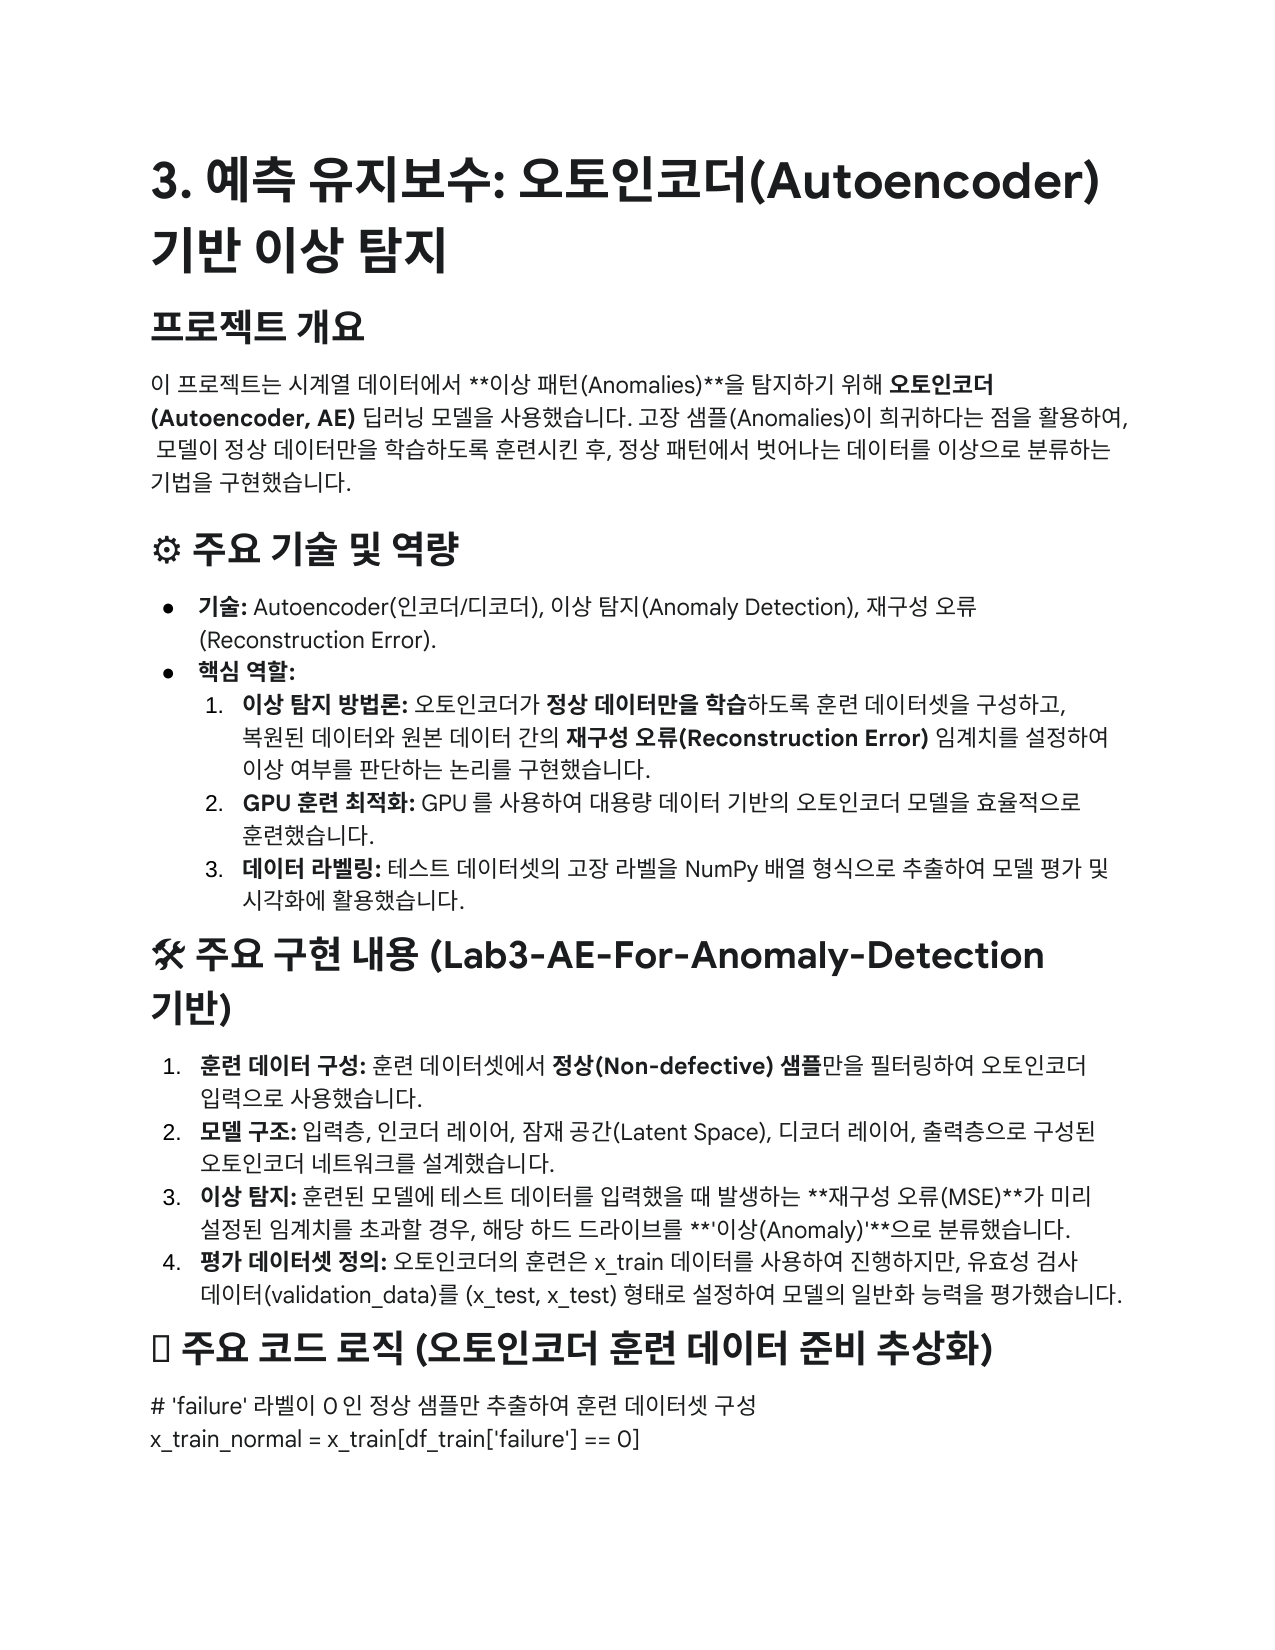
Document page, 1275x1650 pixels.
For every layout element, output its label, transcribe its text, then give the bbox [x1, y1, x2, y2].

list 핵심 역할: [161, 658, 1125, 687]
text 이 프로젝트는 시계열 데이터에서 **이상 패턴(Anomalies)**을 탐지하기 위해 오토인코더(Autoencoder, AE) 딥러닝 모델을 사용했습니다. 고장 샘플(Anomalies)이 희귀하다는 점을 활용하여, 모델이 정상 데이터만을 학습하도록 훈련시킨 후, 정상 패턴에서 벗어나는 데이터를 이상으로 분류하는 기법을 구현했습니다. [150, 371, 1125, 498]
list GPU 훈련 최적화: GPU를 사용하여 대용량 데이터 기반의 오토인코더 모델을 효율적으로 훈련했습니다. [205, 789, 1125, 851]
subtitle ⚙️ 주요 기술 및 역량 [150, 527, 1125, 574]
list 기술: Autoencoder(인코더/디코더), 이상 탐지(Anomaly Detection), 재구성 오류(Reconstruction Error). [161, 593, 1125, 654]
subtitle 3. 예측 유지보수: 오토인코더(Autoencoder) 기반 이상 탐지 [150, 150, 1125, 284]
list 이상 탐지: 훈련된 모델에 테스트 데이터를 입력했을 때 발생하는 **재구성 오류(MSE)**가 미리 설정된 임계치를 초과할 경우, 해당 하드 드라이브를 **'이상(Anomaly)'**으로 분류했습니다. [162, 1183, 1125, 1244]
list 데이터 라벨링: 테스트 데이터셋의 고장 라벨을 NumPy 배열 형식으로 추출하여 모델 평가 및 시각화에 활용했습니다. [205, 855, 1125, 916]
list 모델 구조: 입력층, 인코더 레이어, 잠재 공간(Latent Space), 디코더 레이어, 출력층으로 구성된 오토인코더 네트워크를 설계했습니다. [162, 1118, 1125, 1179]
list 훈련 데이터 구성: 훈련 데이터셋에서 정상(Non-defective) 샘플만을 필터링하여 오토인코더 입력으로 사용했습니다. [162, 1052, 1125, 1114]
subtitle 프로젝트 개요 [150, 305, 1125, 352]
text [150, 1392, 1125, 1487]
list 평가 데이터셋 정의: 오토인코더의 훈련은 x_train 데이터를 사용하여 진행하지만, 유효성 검사 데이터(validation_data)를 (x_test, x_test) 형태로 설정하여 모델의 일반화 능력을 평가했습니다. [162, 1248, 1125, 1310]
subtitle 📌 주요 코드 로직 (오토인코더 훈련 데이터 준비 추상화) [150, 1326, 1125, 1373]
subtitle 🛠️ 주요 구현 내용 (Lab3-AE-For-Anomaly-Detection 기반) [150, 933, 1125, 1033]
list 이상 탐지 방법론: 오토인코더가 정상 데이터만을 학습하도록 훈련 데이터셋을 구성하고, 복원된 데이터와 원본 데이터 간의 재구성 오류(Reconstruction Error) 임계치를 설정하여 이상 여부를 판단하는 논리를 구현했습니다. [205, 691, 1125, 785]
